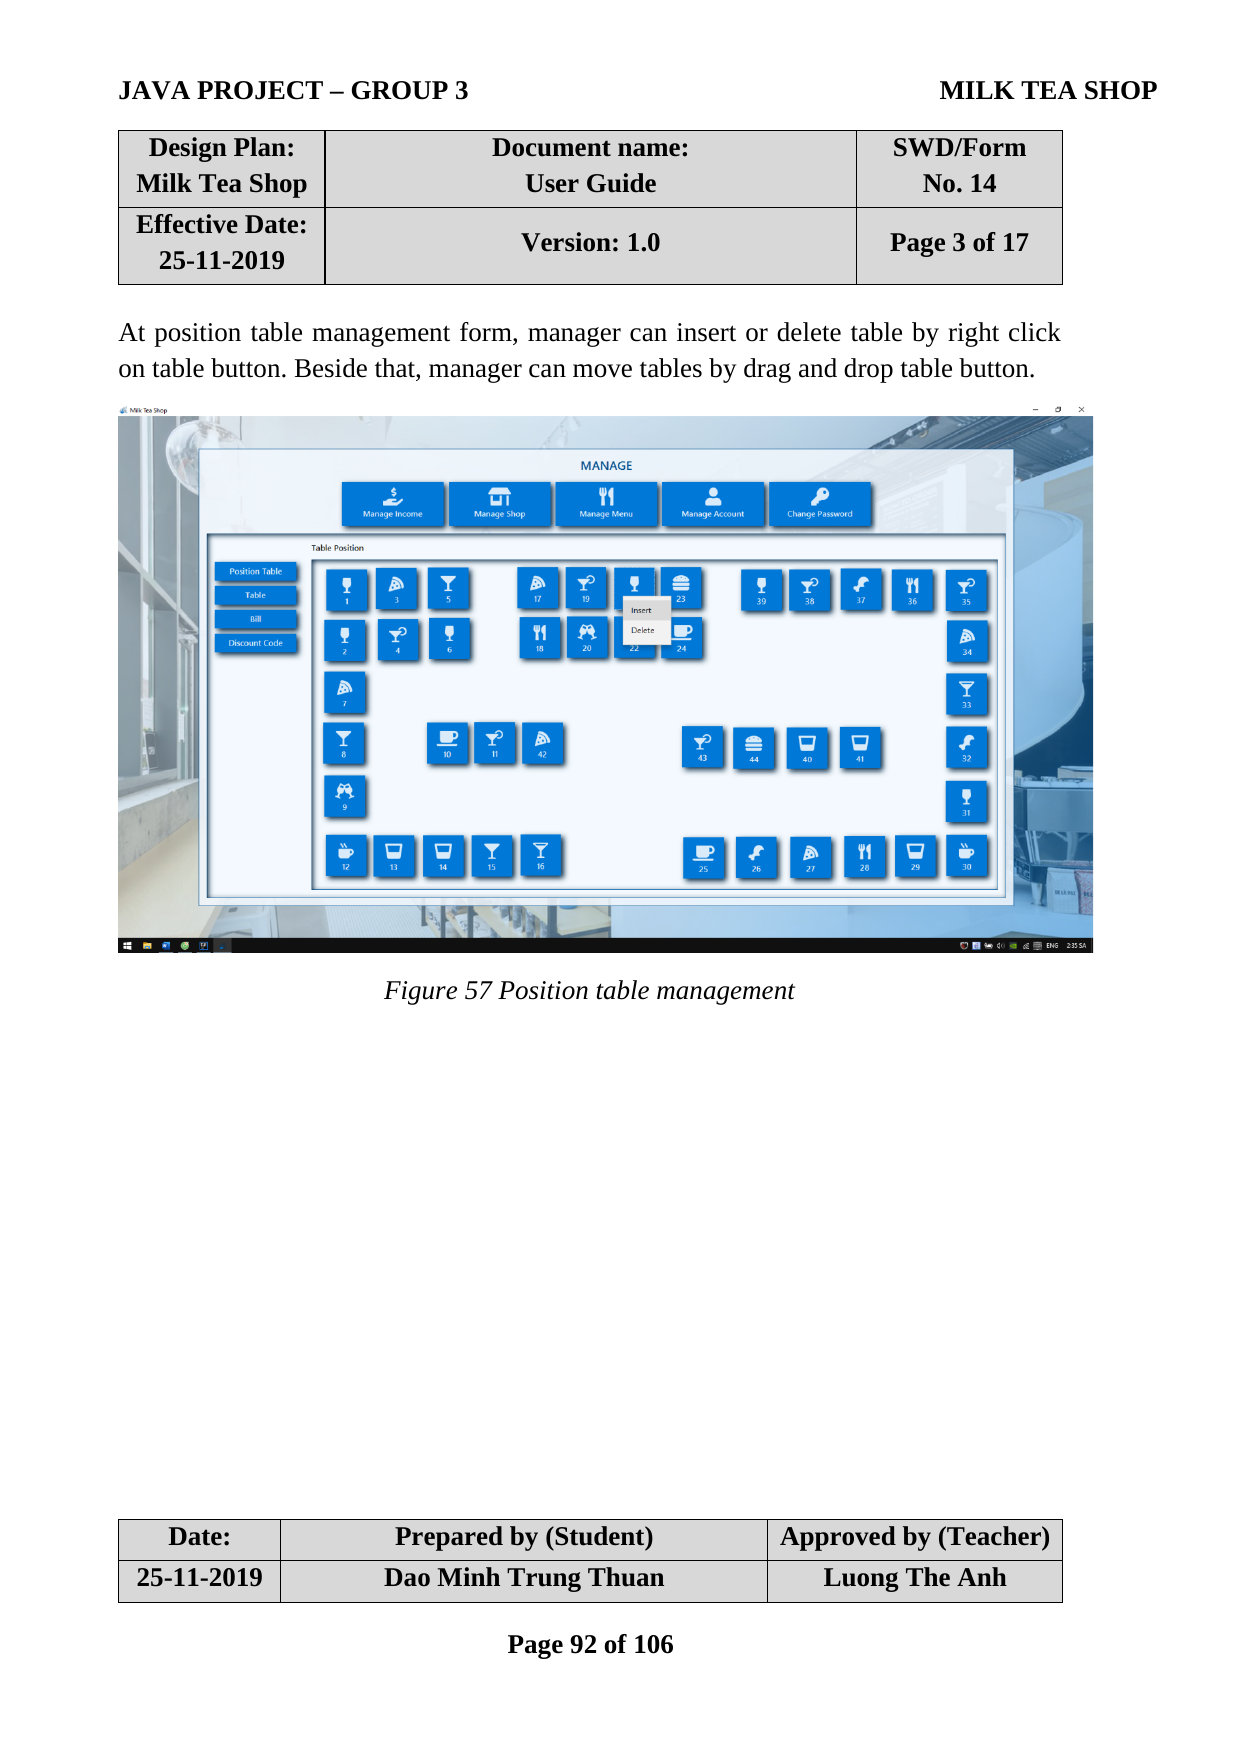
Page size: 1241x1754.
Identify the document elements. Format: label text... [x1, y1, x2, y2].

text Figure 57 Position table management [118, 974, 1063, 1005]
text At position table management form, manager can insert or delete table by right click on table button. Beside that, manager can move tables by drag and drop table button. [118, 316, 1063, 383]
picture [118, 404, 1094, 953]
